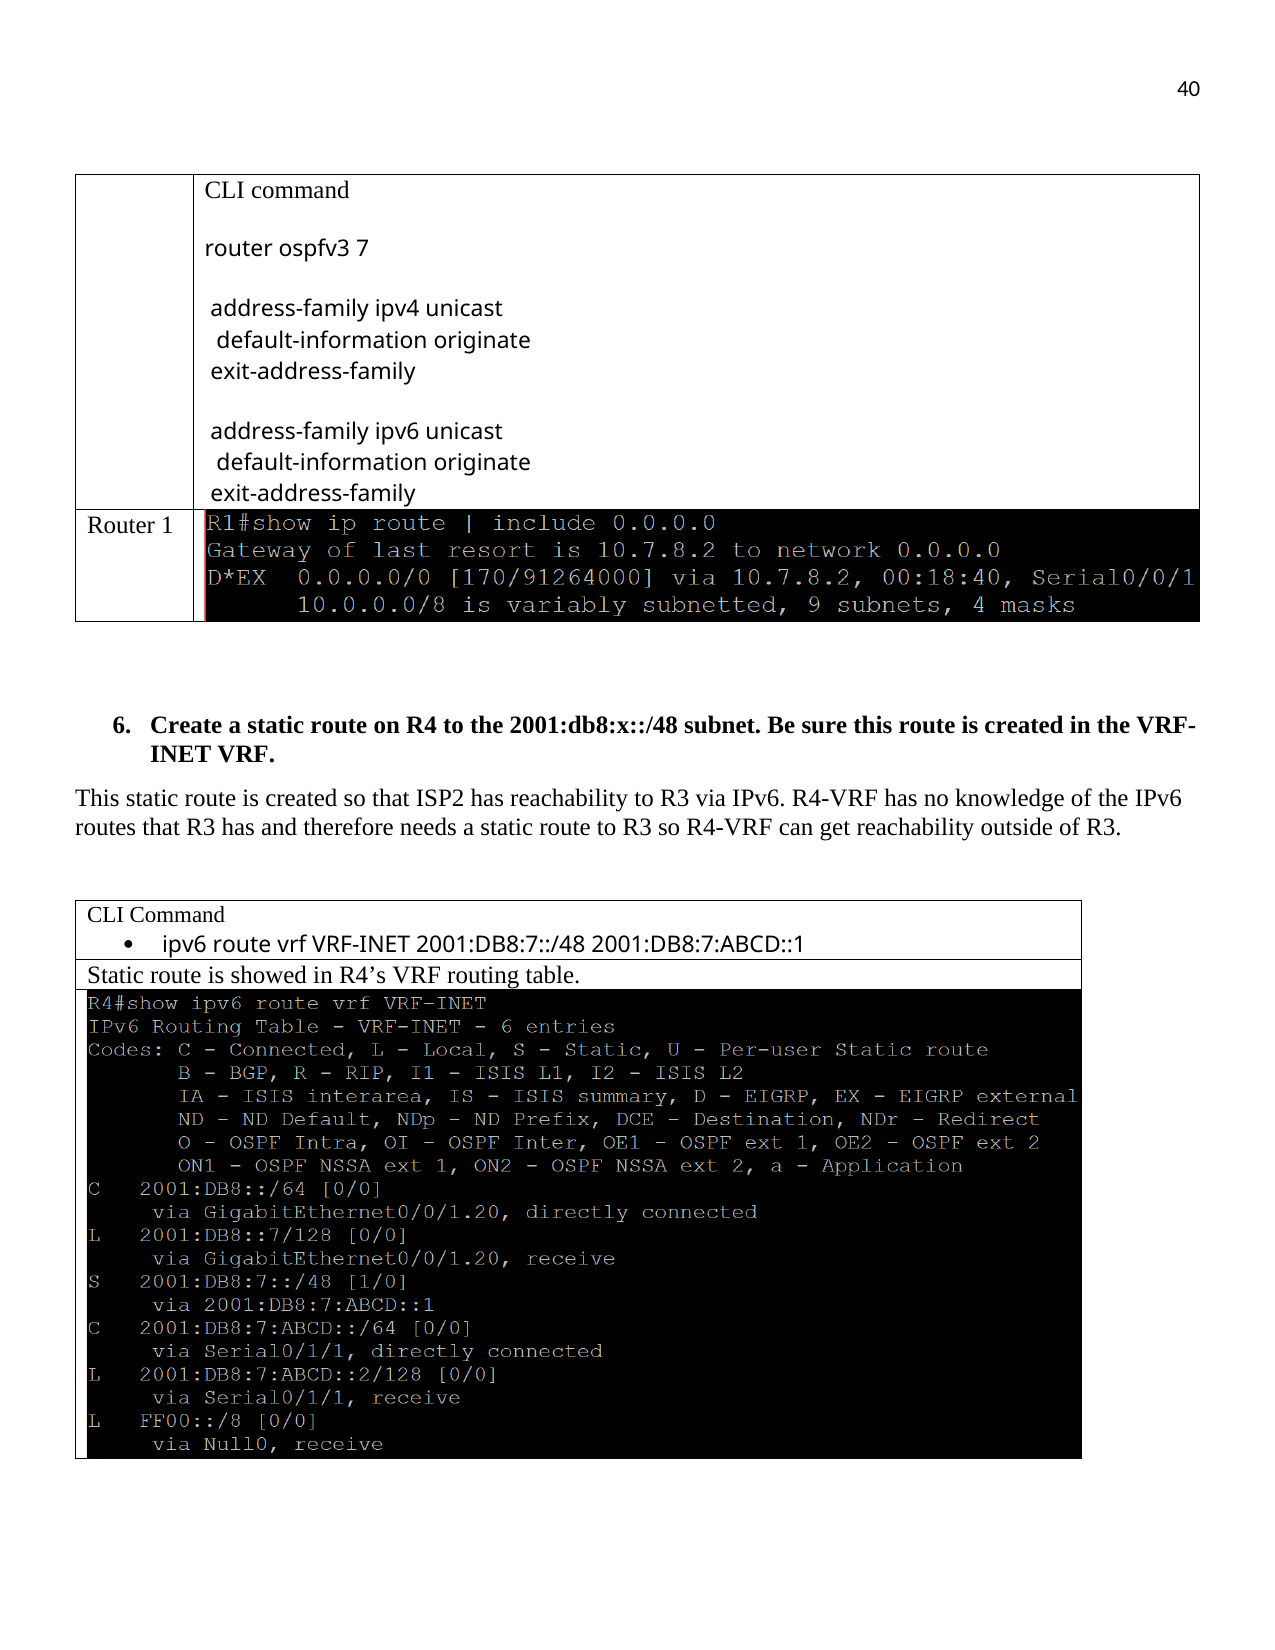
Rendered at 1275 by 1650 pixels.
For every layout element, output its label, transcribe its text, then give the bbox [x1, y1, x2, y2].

table_header CLI Command ipv6 route vrf VRF-INET 2001:DB8:7::/48 2001:DB8:7:ABCD::1 [76, 901, 1081, 959]
text This static route is created so that ISP2 has reachability to R3 via IPv6. R4-VRF has no knowledge of the IPv6 routes that R3 has and therefore needs a static route to R3 so R4-VRF can get reachability outside of R3. [75, 783, 1200, 841]
table_cell Static route is showed in R4’s VRF routing table. [76, 960, 1081, 988]
table_cell Router 1 [76, 510, 193, 621]
table_header CLI command router ospfv3 7 address-family ipv4 unicast default-information originate exit-address-family address-family ipv6 unicast default-information originate exit-address-family [194, 175, 1199, 509]
table_header [76, 175, 193, 509]
table_cell [76, 990, 86, 1458]
list Create a static route on R4 to the 2001:db8:x::/48 subnet. Be sure this route is created in the VRF-INET VRF. [112, 710, 1200, 768]
picture [86, 989, 1082, 1458]
table_cell [194, 510, 204, 621]
picture [204, 509, 1200, 622]
